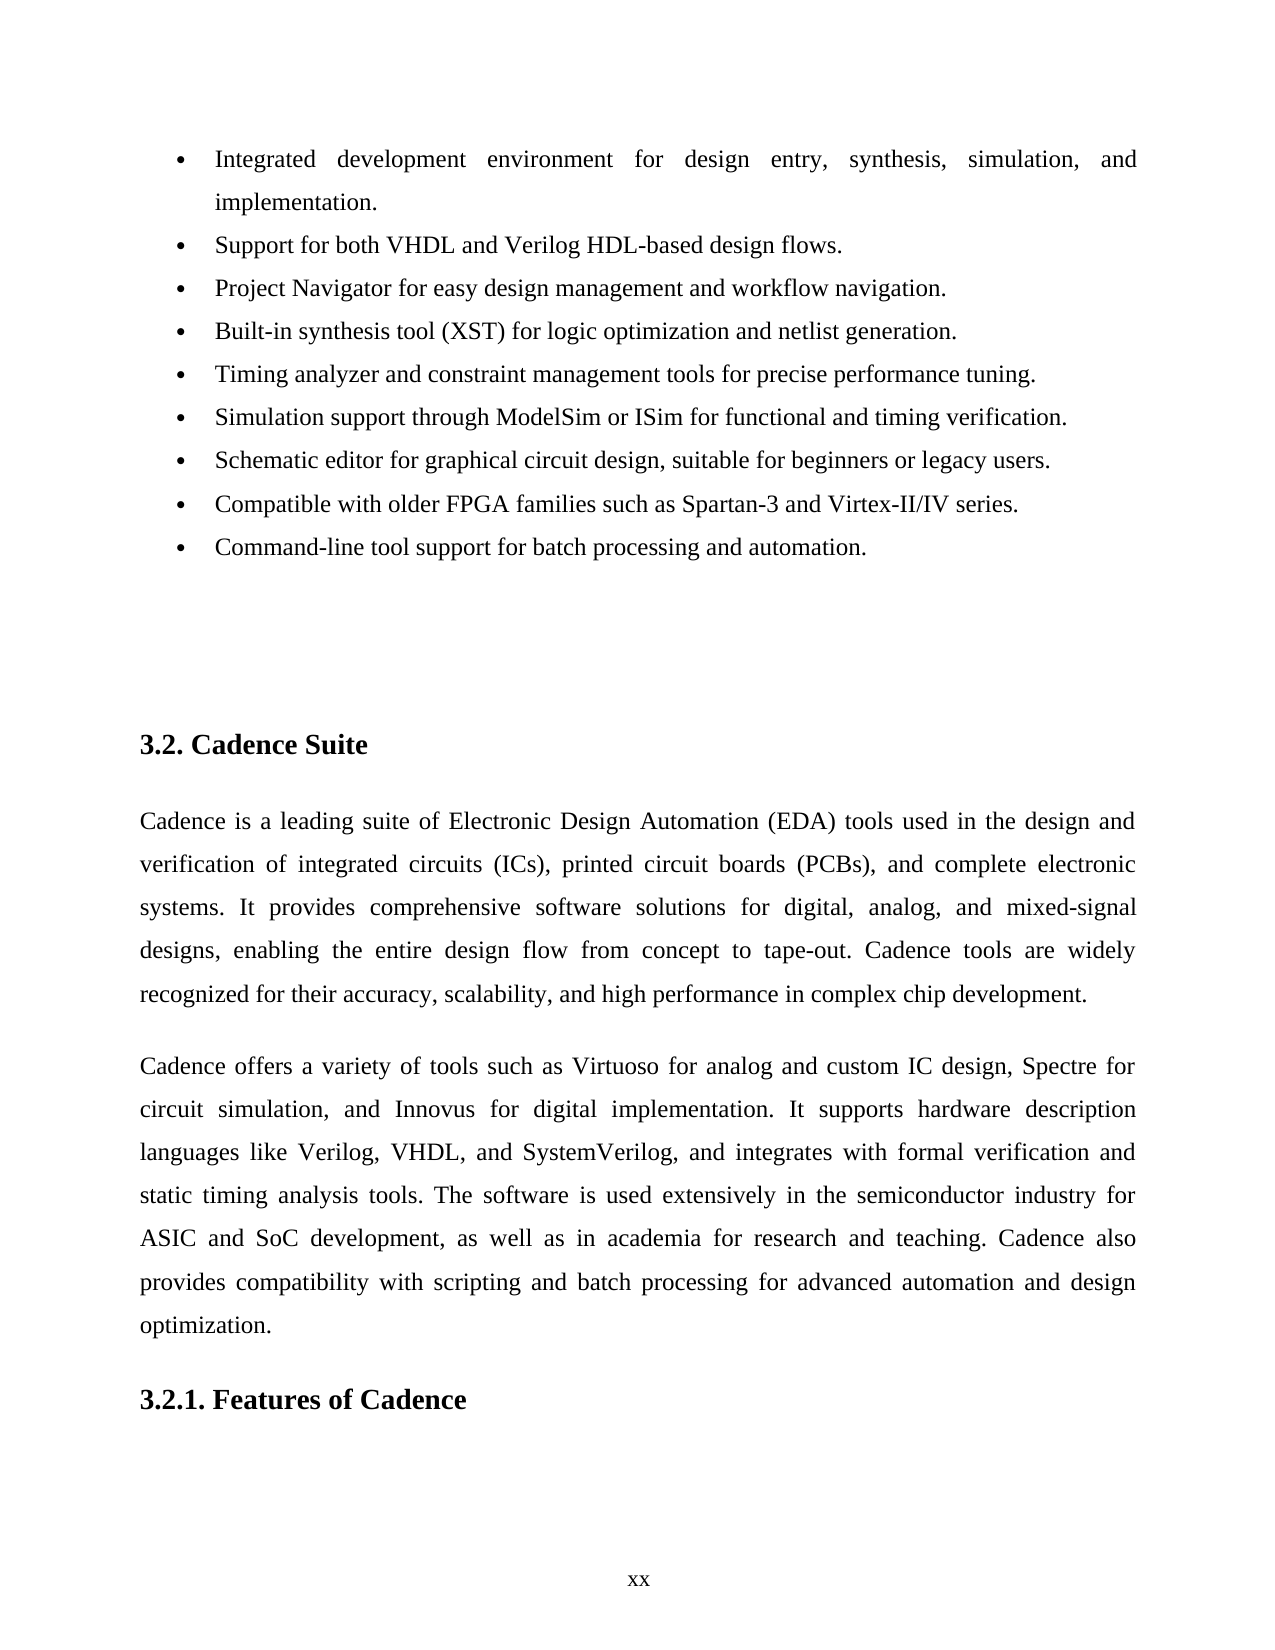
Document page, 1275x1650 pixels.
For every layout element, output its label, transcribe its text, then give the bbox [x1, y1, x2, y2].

list Support for both VHDL and Verilog HDL-based design flows. [177, 230, 1137, 259]
list Compatible with older FPGA families such as Spartan-3 and Virtex-II/IV series. [177, 489, 1137, 517]
list Integrated development environment for design entry, synthesis, simulation, and implementation. [177, 144, 1137, 216]
text Cadence is a leading suite of Electronic Design Automation (EDA) tools used in the design and verification of integrated circuits (ICs), printed circuit boards (PCBs), and complete electronic systems. It provides comprehensive software solutions for digital, analog, and mixed-signal designs, enabling the entire design flow from concept to tape-out. Cadence tools are widely recognized for their accuracy, scalability, and high performance in complex chip development. [139, 806, 1137, 1007]
subtitle 3.2. Cadence Suite [139, 727, 1137, 760]
text Cadence offers a variety of tools such as Virtuoso for analog and custom IC design, Spectre for circuit simulation, and Innovus for digital implementation. It supports hardware description languages like Verilog, VHDL, and SystemVerilog, and integrates with formal verification and static timing analysis tools. The software is used extensively in the semiconductor industry for ASIC and SoC development, as well as in academia for research and teaching. Cadence also provides compatibility with scripting and batch processing for advanced automation and design optimization. [139, 1051, 1137, 1338]
list Project Navigator for easy design management and workflow navigation. [177, 273, 1137, 302]
list Built-in synthesis tool (XST) for logic optimization and netlist generation. [177, 316, 1137, 345]
list Schematic editor for graphical circuit design, suitable for beginners or legacy users. [177, 446, 1137, 474]
list Command-line tool support for batch processing and automation. [177, 532, 1137, 561]
list Simulation support through ModelSim or ISim for functional and timing verification. [177, 402, 1137, 431]
list Timing analyzer and constraint management tools for precise performance tuning. [177, 359, 1137, 388]
text 3.2.1. Features of Cadence [139, 1382, 1137, 1416]
